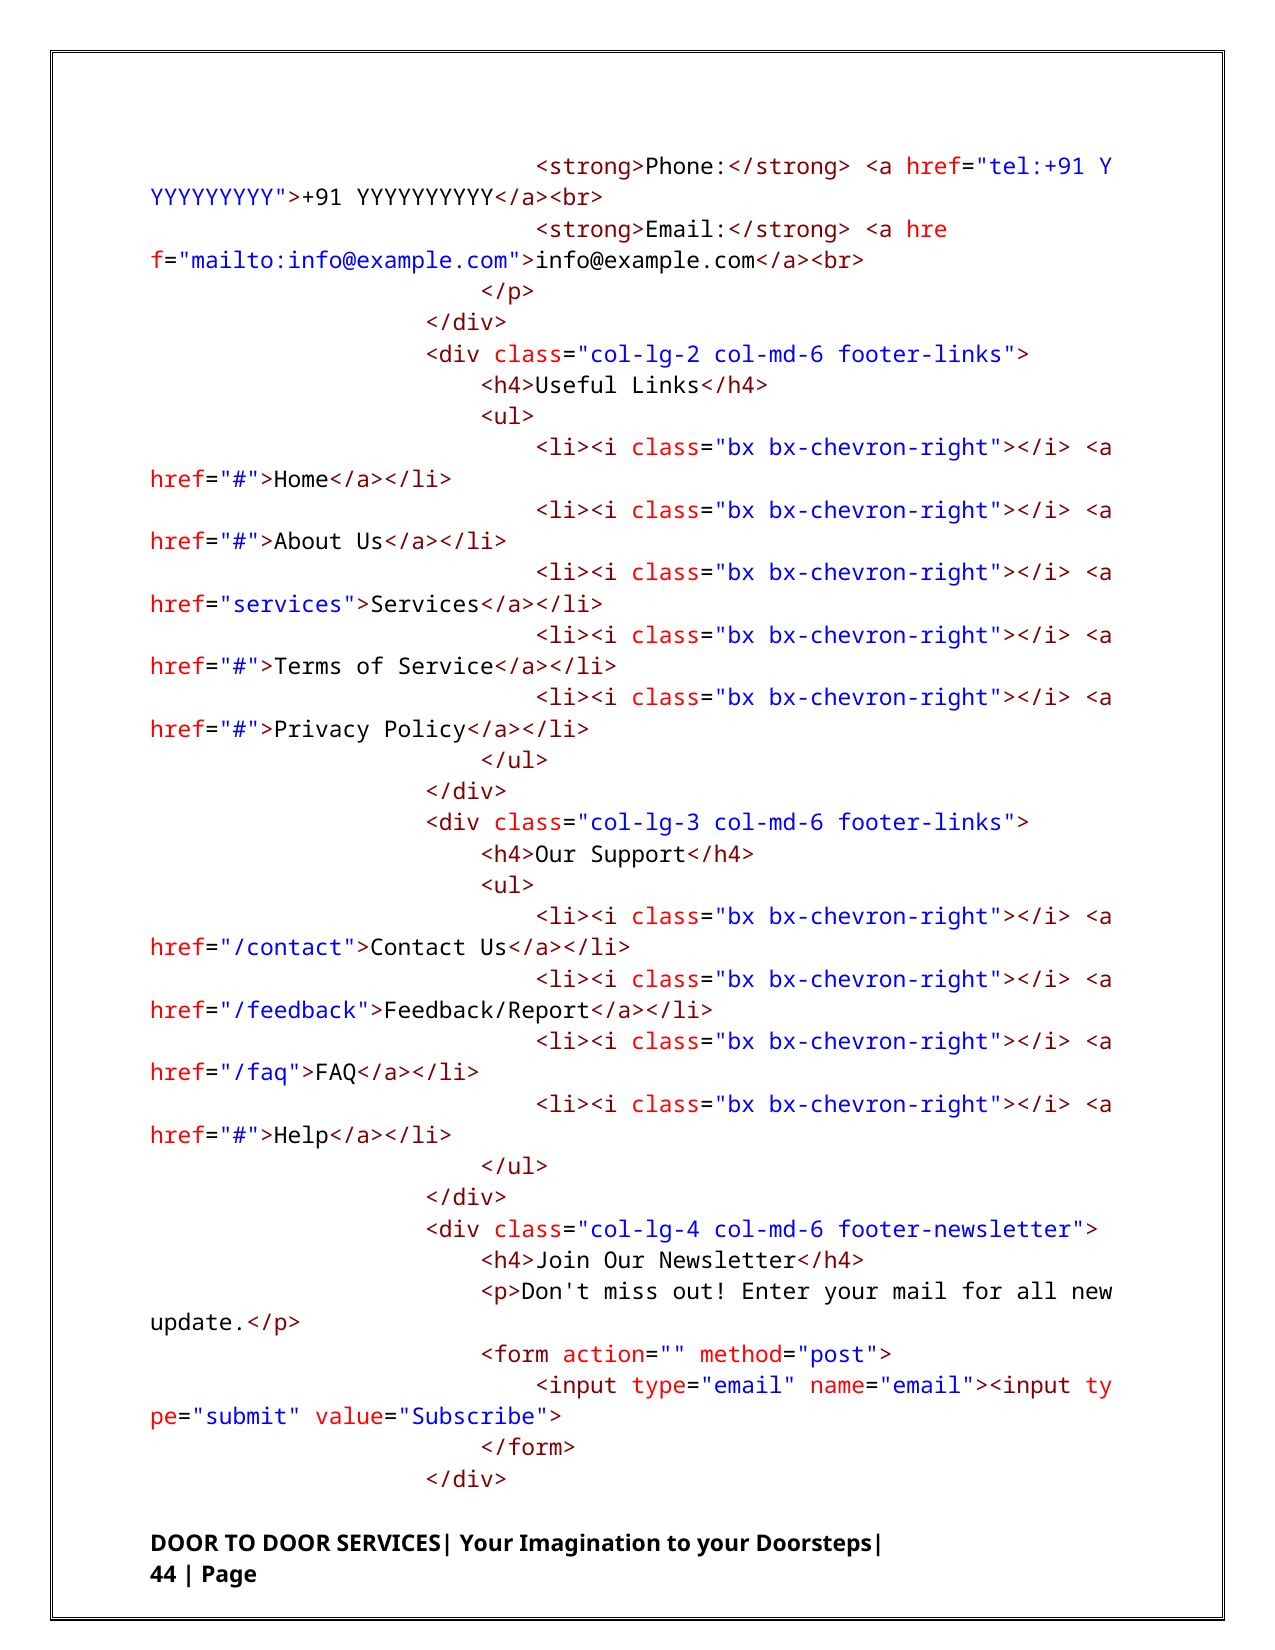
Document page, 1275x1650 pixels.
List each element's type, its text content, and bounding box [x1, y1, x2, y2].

text <li><i class="bx bx-chevron-right"></i> <a href="/contact">Contact Us</a></li> [150, 900, 1125, 962]
text <li><i class="bx bx-chevron-right"></i> <a href="#">About Us</a></li> [150, 494, 1125, 556]
text <li><i class="bx bx-chevron-right"></i> <a href="#">Help</a></li> [150, 1087, 1125, 1150]
text <strong>Phone:</strong> <a href="tel:+91 YYYYYYYYYY">+91 YYYYYYYYYY</a><br> [150, 150, 1125, 212]
text </form> [150, 1431, 1125, 1462]
text <li><i class="bx bx-chevron-right"></i> <a href="services">Services</a></li> [150, 556, 1125, 619]
text </div> [150, 775, 1125, 806]
text <form action="" method="post"> [150, 1337, 1125, 1369]
text <li><i class="bx bx-chevron-right"></i> <a href="#">Home</a></li> [150, 431, 1125, 494]
text </p> [150, 275, 1125, 306]
text <ul> [150, 869, 1125, 900]
text <div class="col-lg-4 col-md-6 footer-newsletter"> [150, 1212, 1125, 1244]
text <h4>Our Support</h4> [150, 837, 1125, 869]
text <li><i class="bx bx-chevron-right"></i> <a href="#">Privacy Policy</a></li> [150, 681, 1125, 744]
text <p>Don't miss out! Enter your mail for all new update.</p> [150, 1275, 1125, 1337]
text <li><i class="bx bx-chevron-right"></i> <a href="#">Terms of Service</a></li> [150, 619, 1125, 681]
text </ul> [150, 744, 1125, 775]
text <input type="email" name="email"><input type="submit" value="Subscribe"> [150, 1369, 1125, 1431]
text <strong>Email:</strong> <a href="mailto:info@example.com">info@example.com</a><br> [150, 212, 1125, 275]
text <h4>Useful Links</h4> [150, 369, 1125, 400]
text </ul> [150, 1150, 1125, 1181]
text <li><i class="bx bx-chevron-right"></i> <a href="/faq">FAQ</a></li> [150, 1025, 1125, 1087]
text <ul> [150, 400, 1125, 431]
text <h4>Join Our Newsletter</h4> [150, 1244, 1125, 1275]
text <div class="col-lg-3 col-md-6 footer-links"> [150, 806, 1125, 837]
text <div class="col-lg-2 col-md-6 footer-links"> [150, 337, 1125, 369]
text </div> [150, 1462, 1125, 1494]
text </div> [150, 1181, 1125, 1212]
text <li><i class="bx bx-chevron-right"></i> <a href="/feedback">Feedback/Report</a></li> [150, 962, 1125, 1025]
text </div> [150, 306, 1125, 337]
